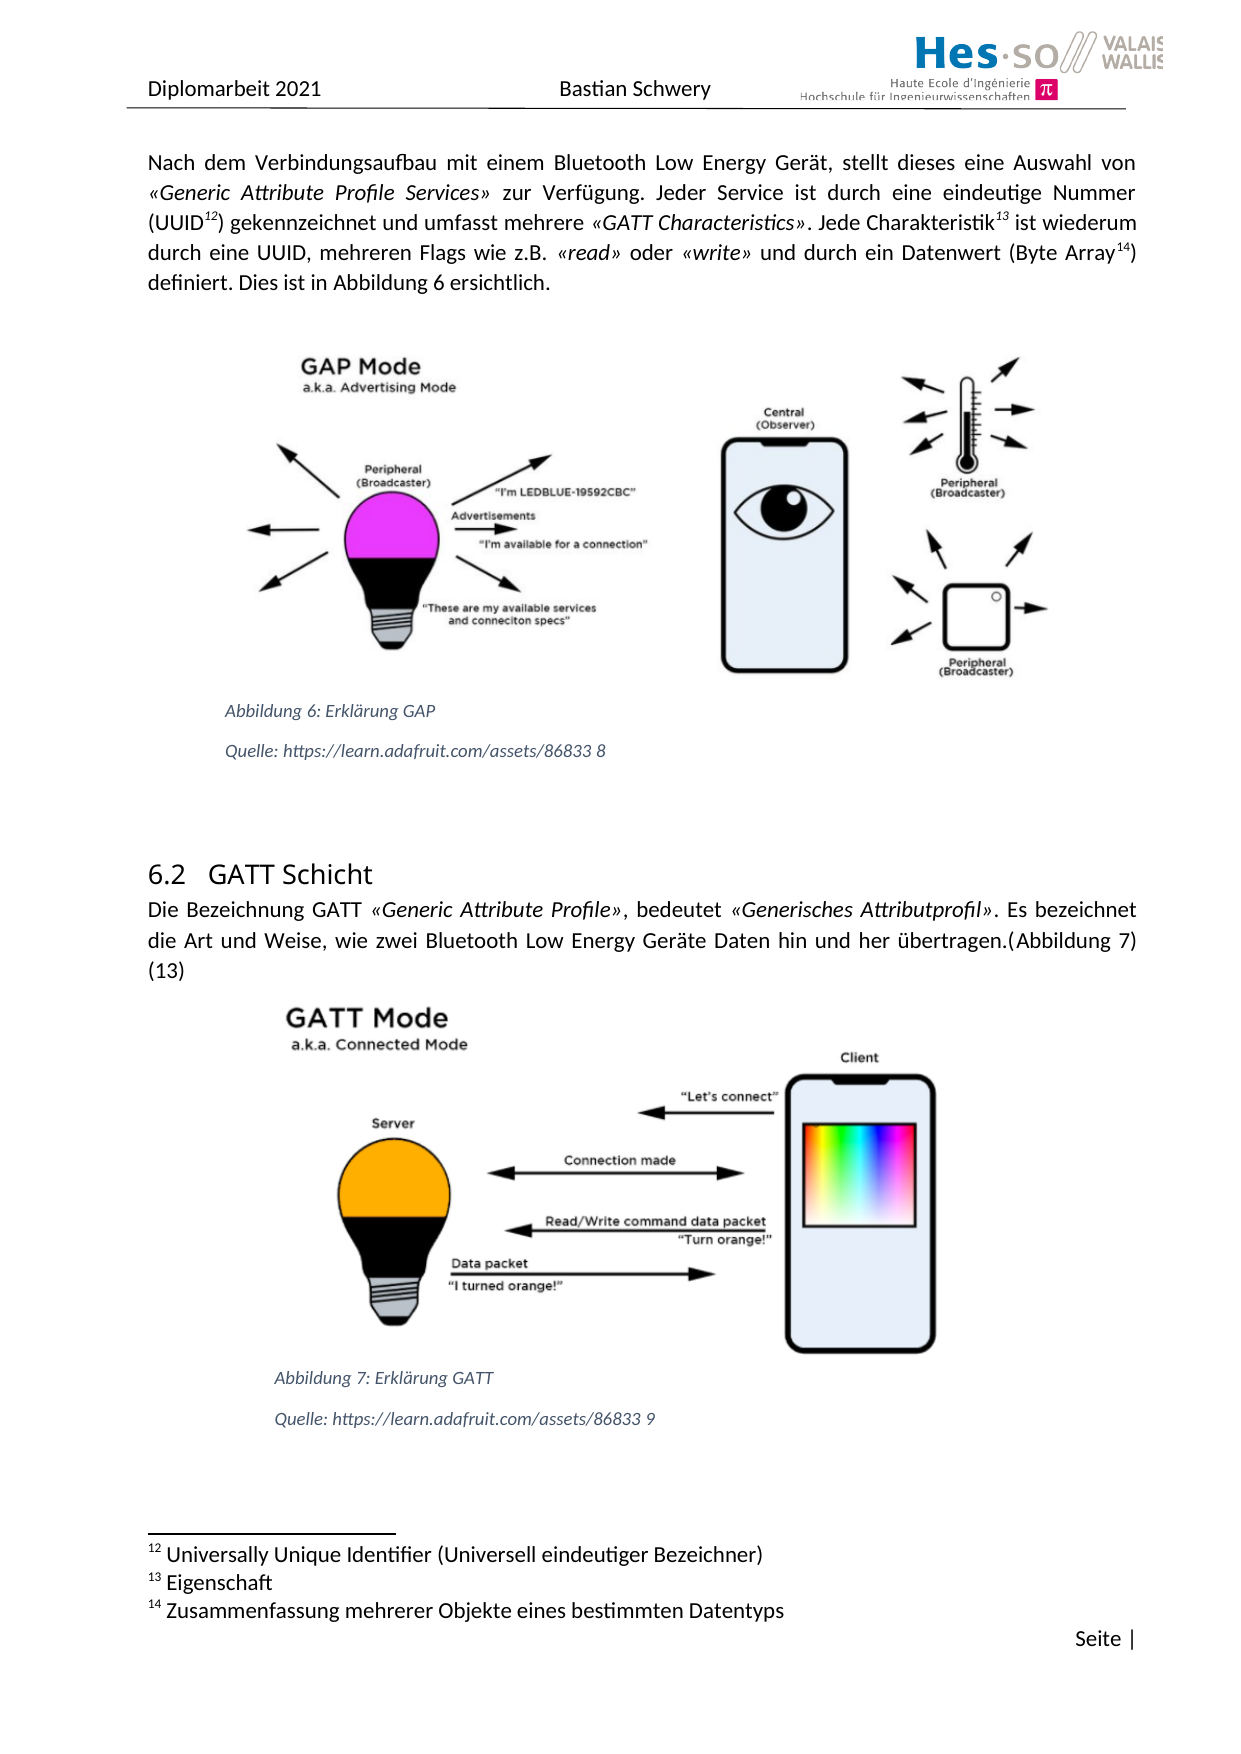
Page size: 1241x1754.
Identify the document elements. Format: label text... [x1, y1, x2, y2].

text Die Bezeichnung GATT «Generic Attribute Profile», bedeutet «Generisches Attributprofil». Es bezeichnet die Art und Weise, wie zwei Bluetooth Low Energy Geräte Daten hin und her übertragen.(Abbildung 7) [148, 896, 1137, 984]
picture [225, 340, 1061, 691]
picture [800, 31, 1163, 100]
picture [274, 993, 966, 1357]
text Nach dem Verbindungsaufbau mit einem Bluetooth Low Energy Gerät, stellt dieses eine Auswahl von «Generic Attribute Profile Services» zur Verfügung. Jeder Service ist durch eine eindeutige Nummer (UUID) gekennzeichnet und umfasst mehrere «GATT Characteristics». Jede Charakteristik ist wiederum durch eine UUID, mehreren Flags wie z.B. «read» oder «write» und durch ein Datenwert (Byte Array) definiert. Dies ist in Abbildung 6 ersichtlich. [148, 148, 1137, 296]
subtitle GATT Schicht [148, 856, 1137, 893]
